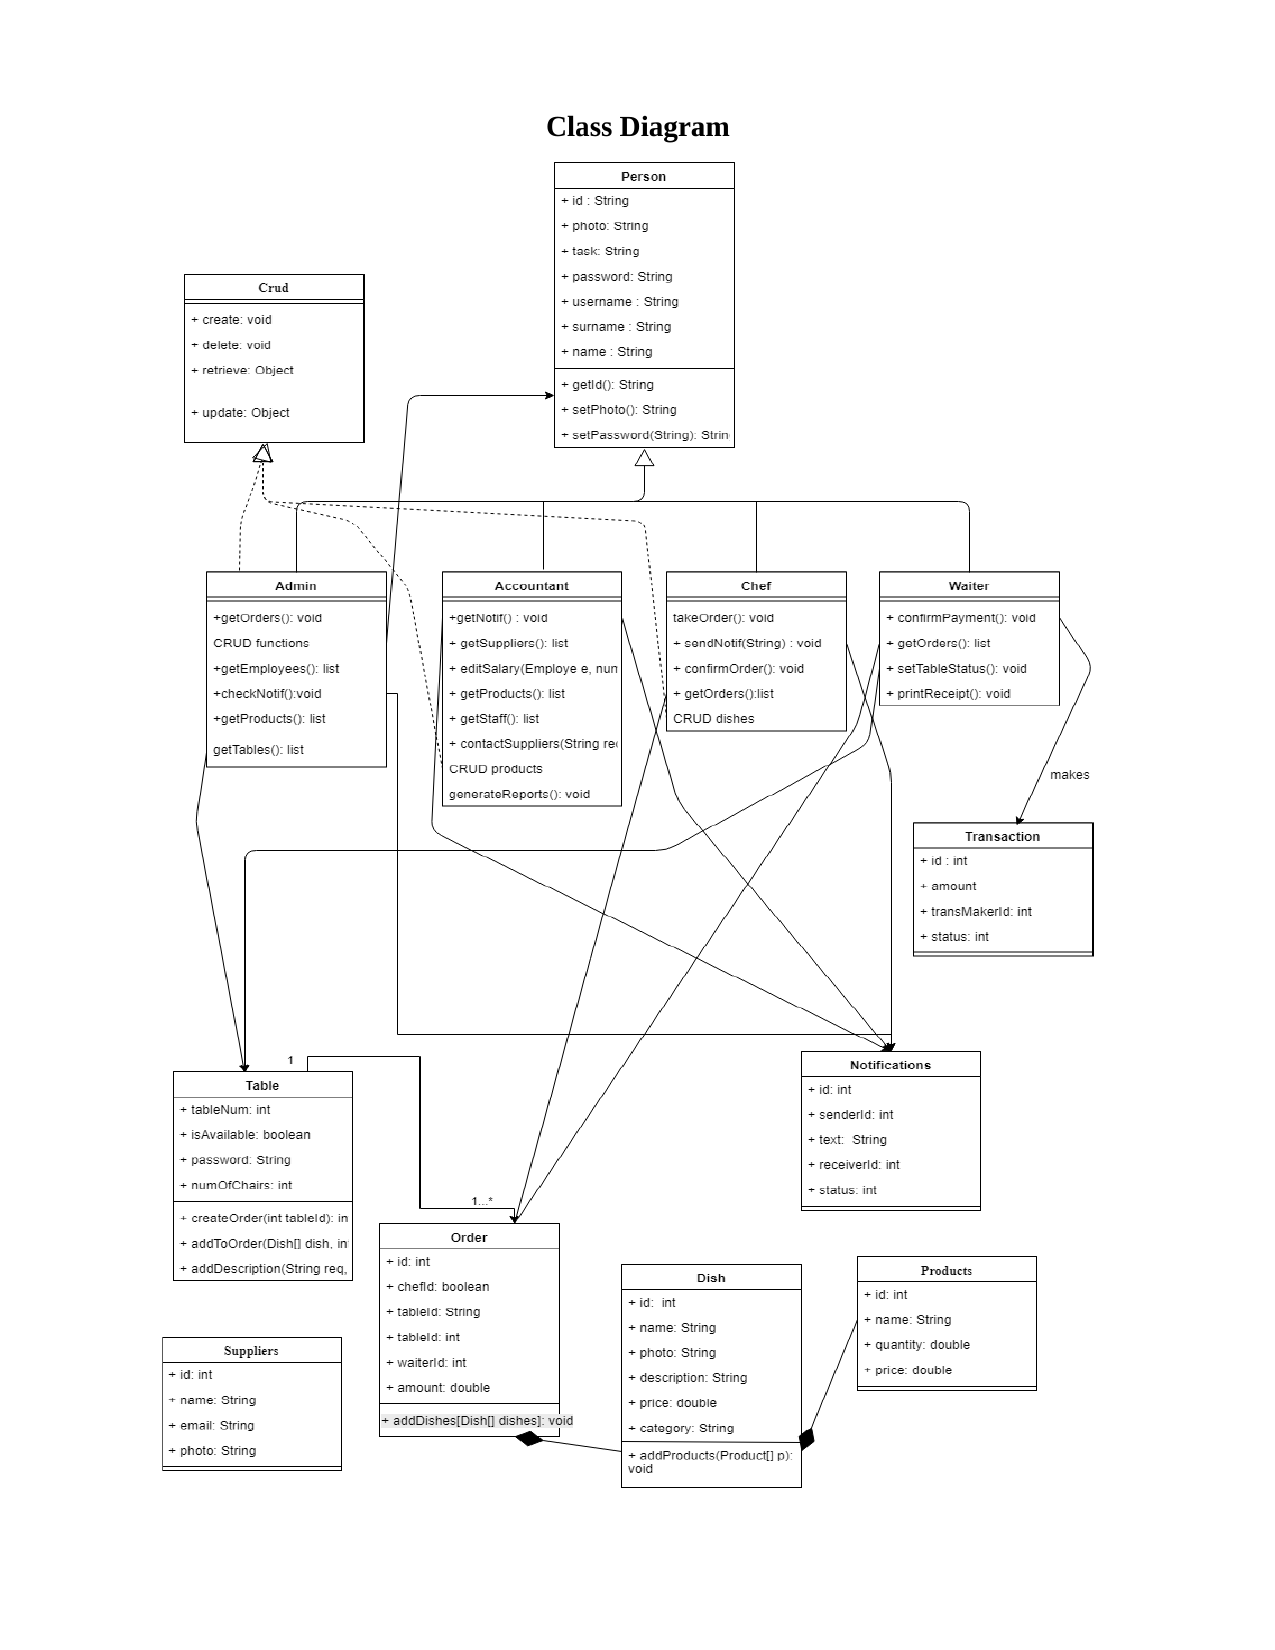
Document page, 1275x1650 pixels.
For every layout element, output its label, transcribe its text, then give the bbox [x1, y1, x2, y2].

text Class Diagram [100, 98, 1175, 146]
picture [162, 162, 1103, 1490]
